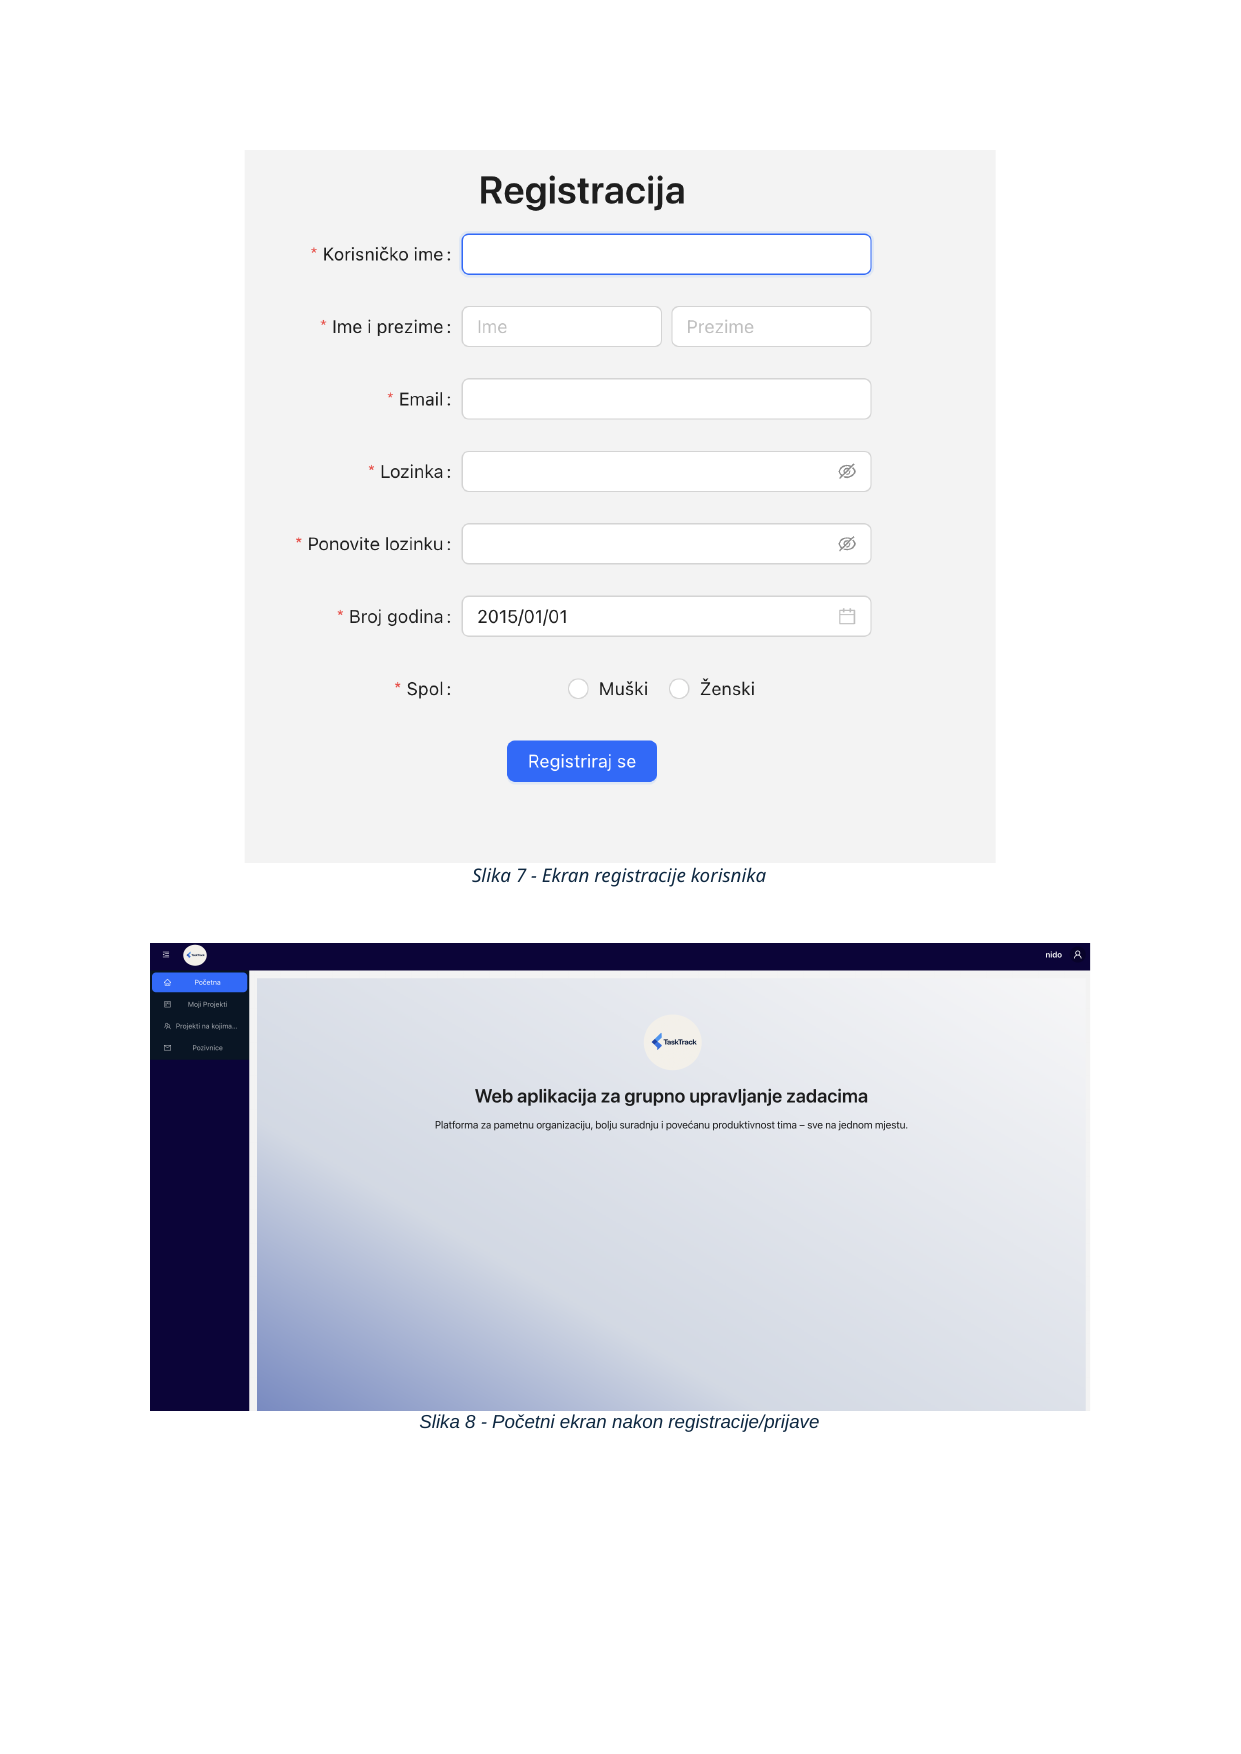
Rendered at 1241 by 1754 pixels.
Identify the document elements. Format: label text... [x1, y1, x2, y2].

text Slika 8 - Početni ekran nakon registracije/prijave [150, 1411, 1090, 1432]
picture [244, 150, 996, 863]
text Slika 7 - Ekran registracije korisnika [150, 863, 1090, 888]
picture [150, 943, 1091, 1411]
